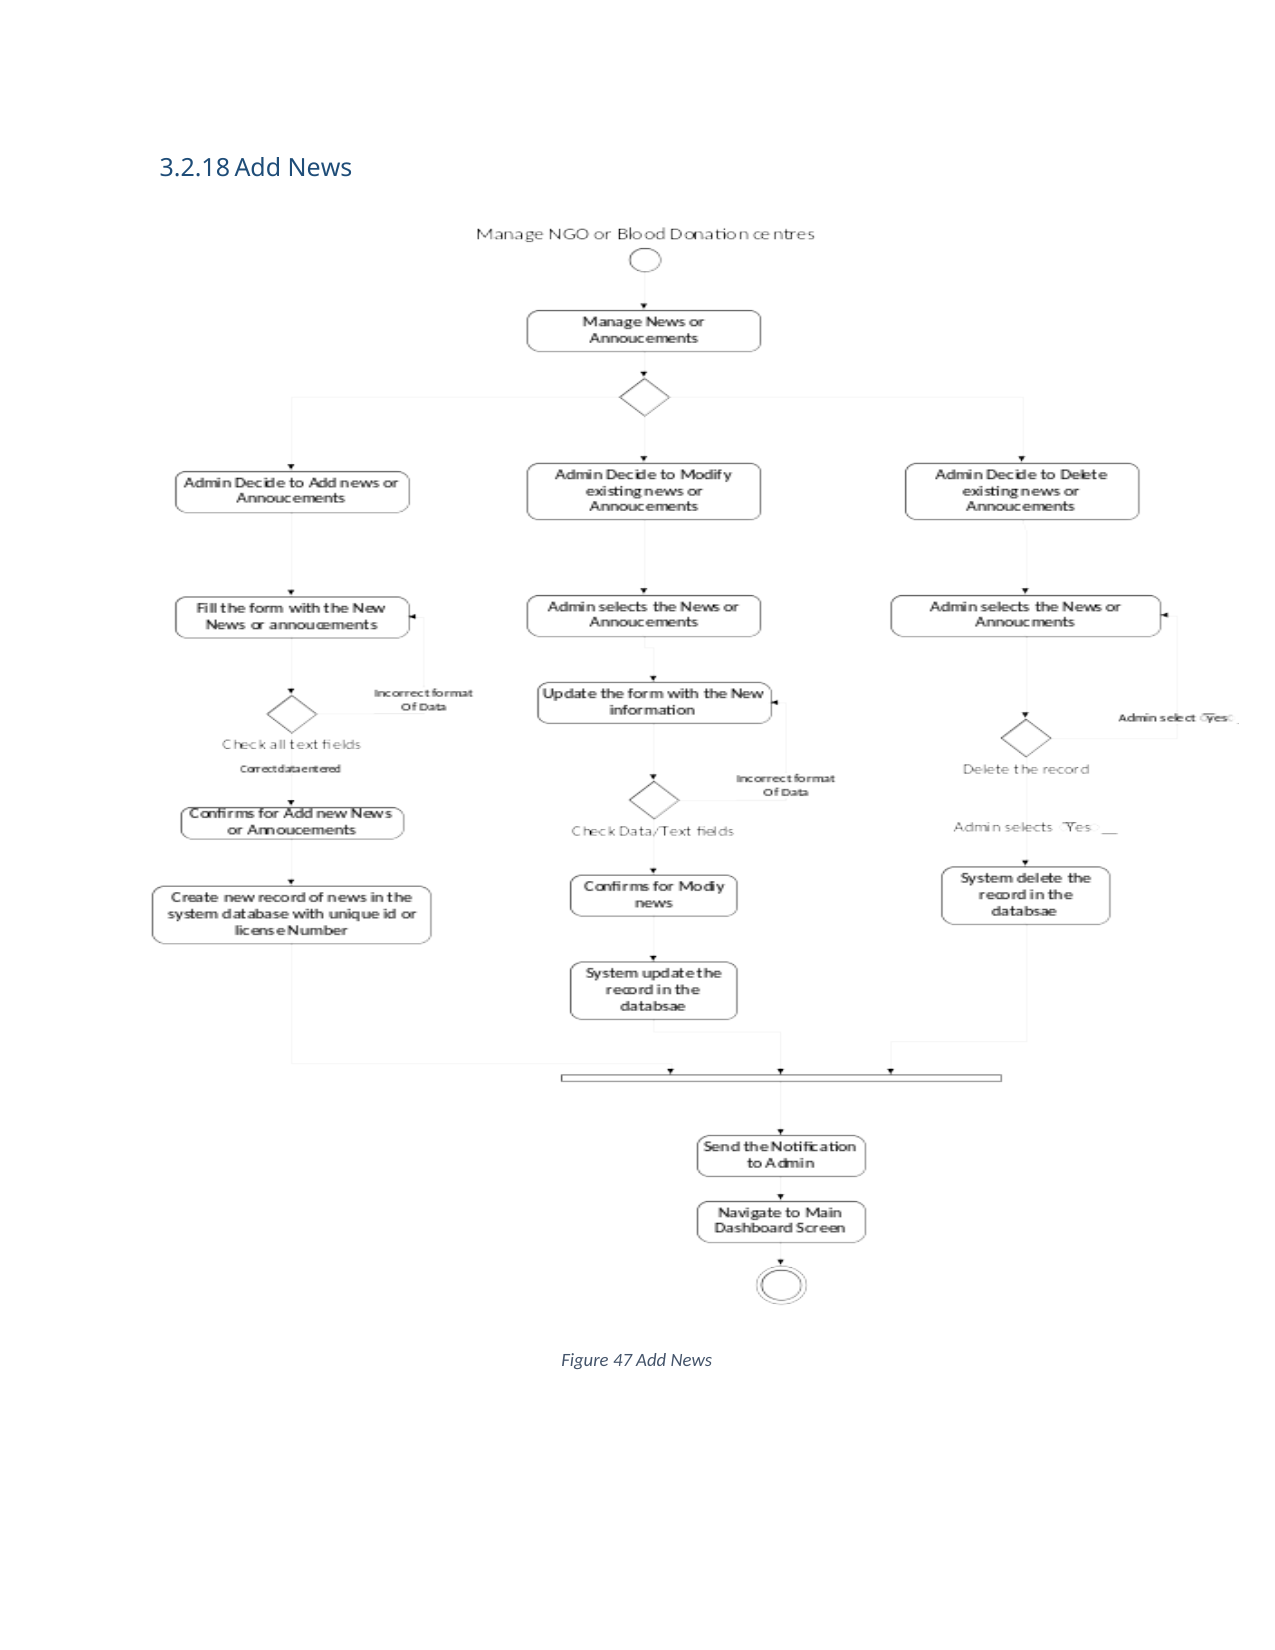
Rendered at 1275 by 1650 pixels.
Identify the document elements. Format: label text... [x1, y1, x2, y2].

subtitle Add News [159, 150, 1125, 184]
